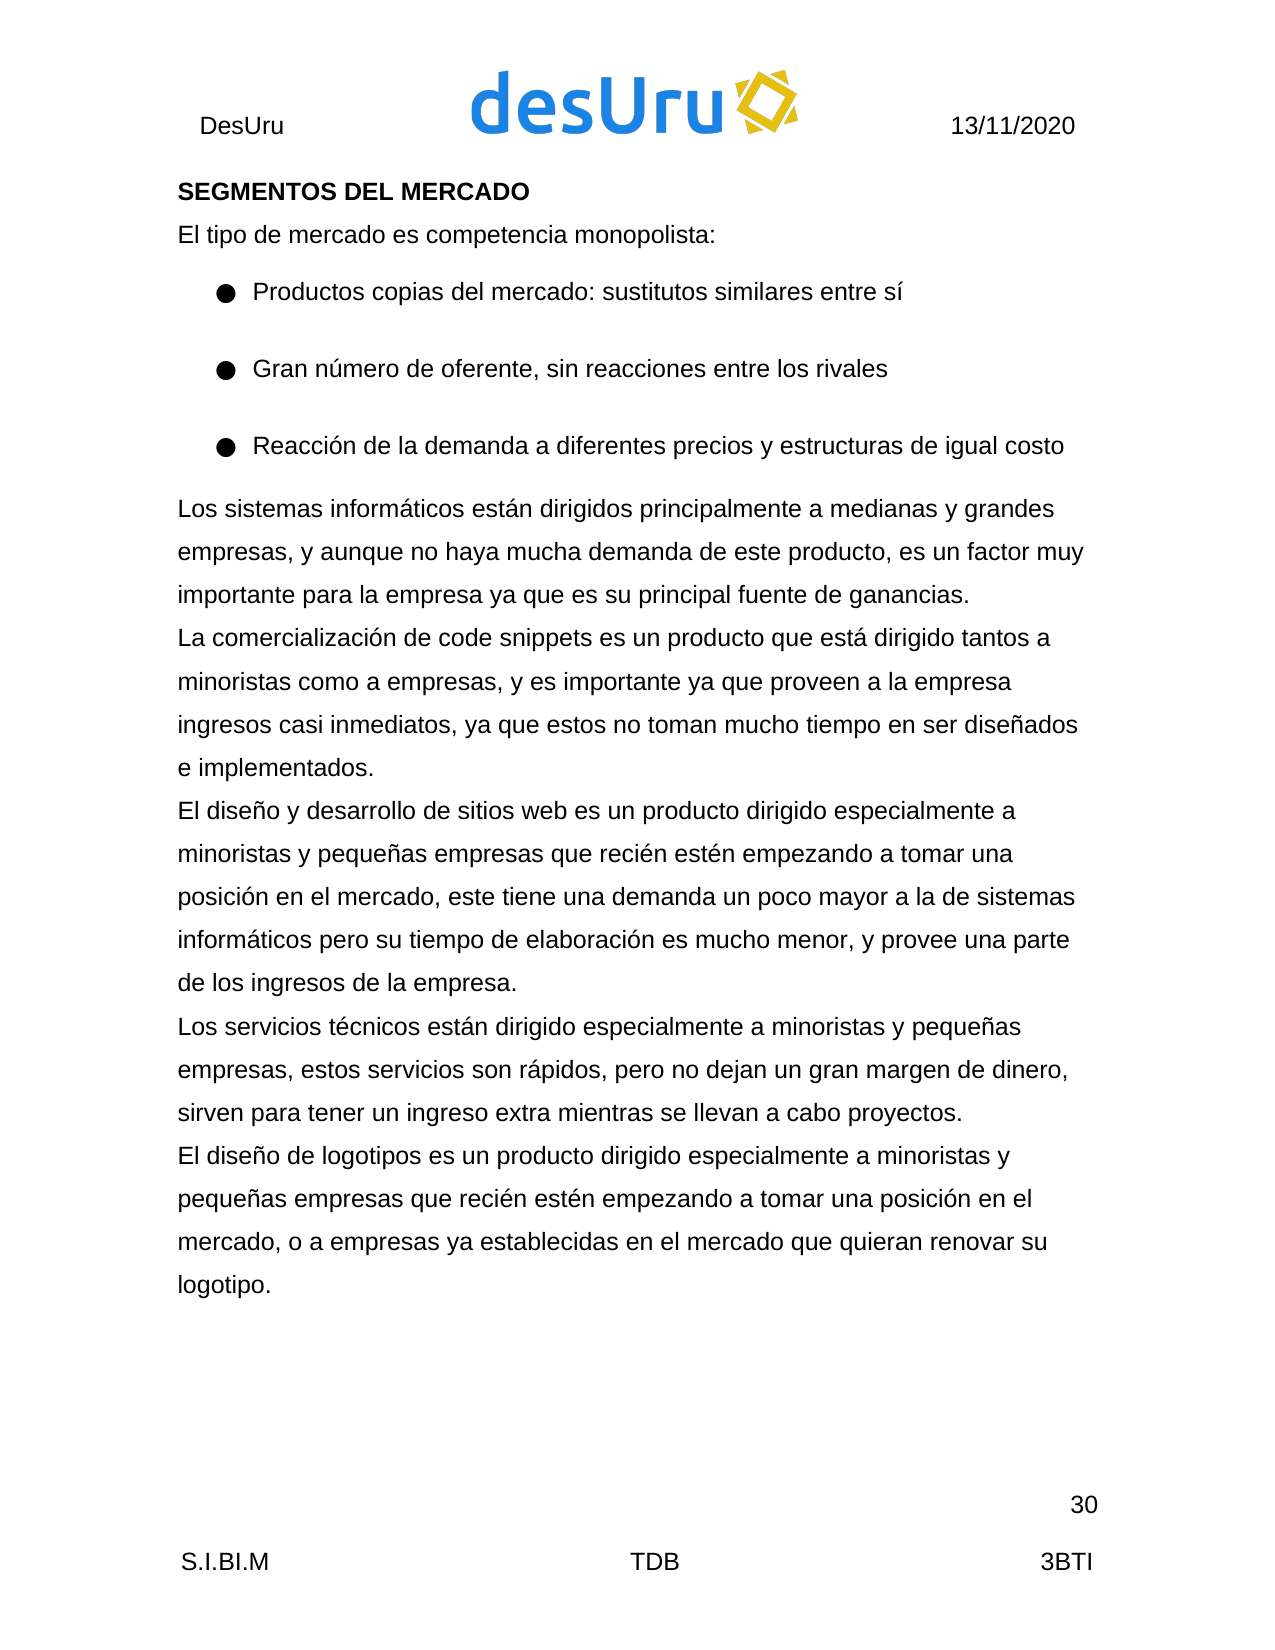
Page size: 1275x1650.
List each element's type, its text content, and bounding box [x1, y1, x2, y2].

text El diseño de logotipos es un producto dirigido especialmente a minoristas y pequeñas empresas que recién estén empezando a tomar una posición en el mercado, o a empresas ya establecidas en el mercado que quieran renovar su logotipo. [177, 1141, 1098, 1299]
text SEGMENTOS DEL MERCADO [177, 177, 1098, 206]
list Productos copias del mercado: sustitutos similares entre sí [215, 263, 1098, 315]
text La comercialización de code snippets es un producto que está dirigido tantos a minoristas como a empresas, y es importante ya que proveen a la empresa ingresos casi inmediatos, ya que estos no toman mucho tiempo en ser diseñados e implementados. [177, 623, 1098, 782]
text Los sistemas informáticos están dirigidos principalmente a medianas y grandes empresas, y aunque no haya mucha demanda de este producto, es un factor muy importante para la empresa ya que es su principal fuente de ganancias. [177, 494, 1098, 609]
text El diseño y desarrollo de sitios web es un producto dirigido especialmente a minoristas y pequeñas empresas que recién estén empezando a tomar una posición en el mercado, este tiene una demanda un poco mayor a la de sistemas informáticos pero su tiempo de elaboración es mucho menor, y provee una parte de los ingresos de la empresa. [177, 796, 1098, 997]
text El tipo de mercado es competencia monopolista: [177, 220, 1098, 249]
text Los servicios técnicos están dirigido especialmente a minoristas y pequeñas empresas, estos servicios son rápidos, pero no dejan un gran margen de dinero, sirven para tener un ingreso extra mientras se llevan a cabo proyectos. [177, 1012, 1098, 1127]
list Reacción de la demanda a diferentes precios y estructuras de igual costo [215, 417, 1098, 468]
picture [471, 70, 798, 134]
list Gran número de oferente, sin reacciones entre los rivales [215, 340, 1098, 392]
